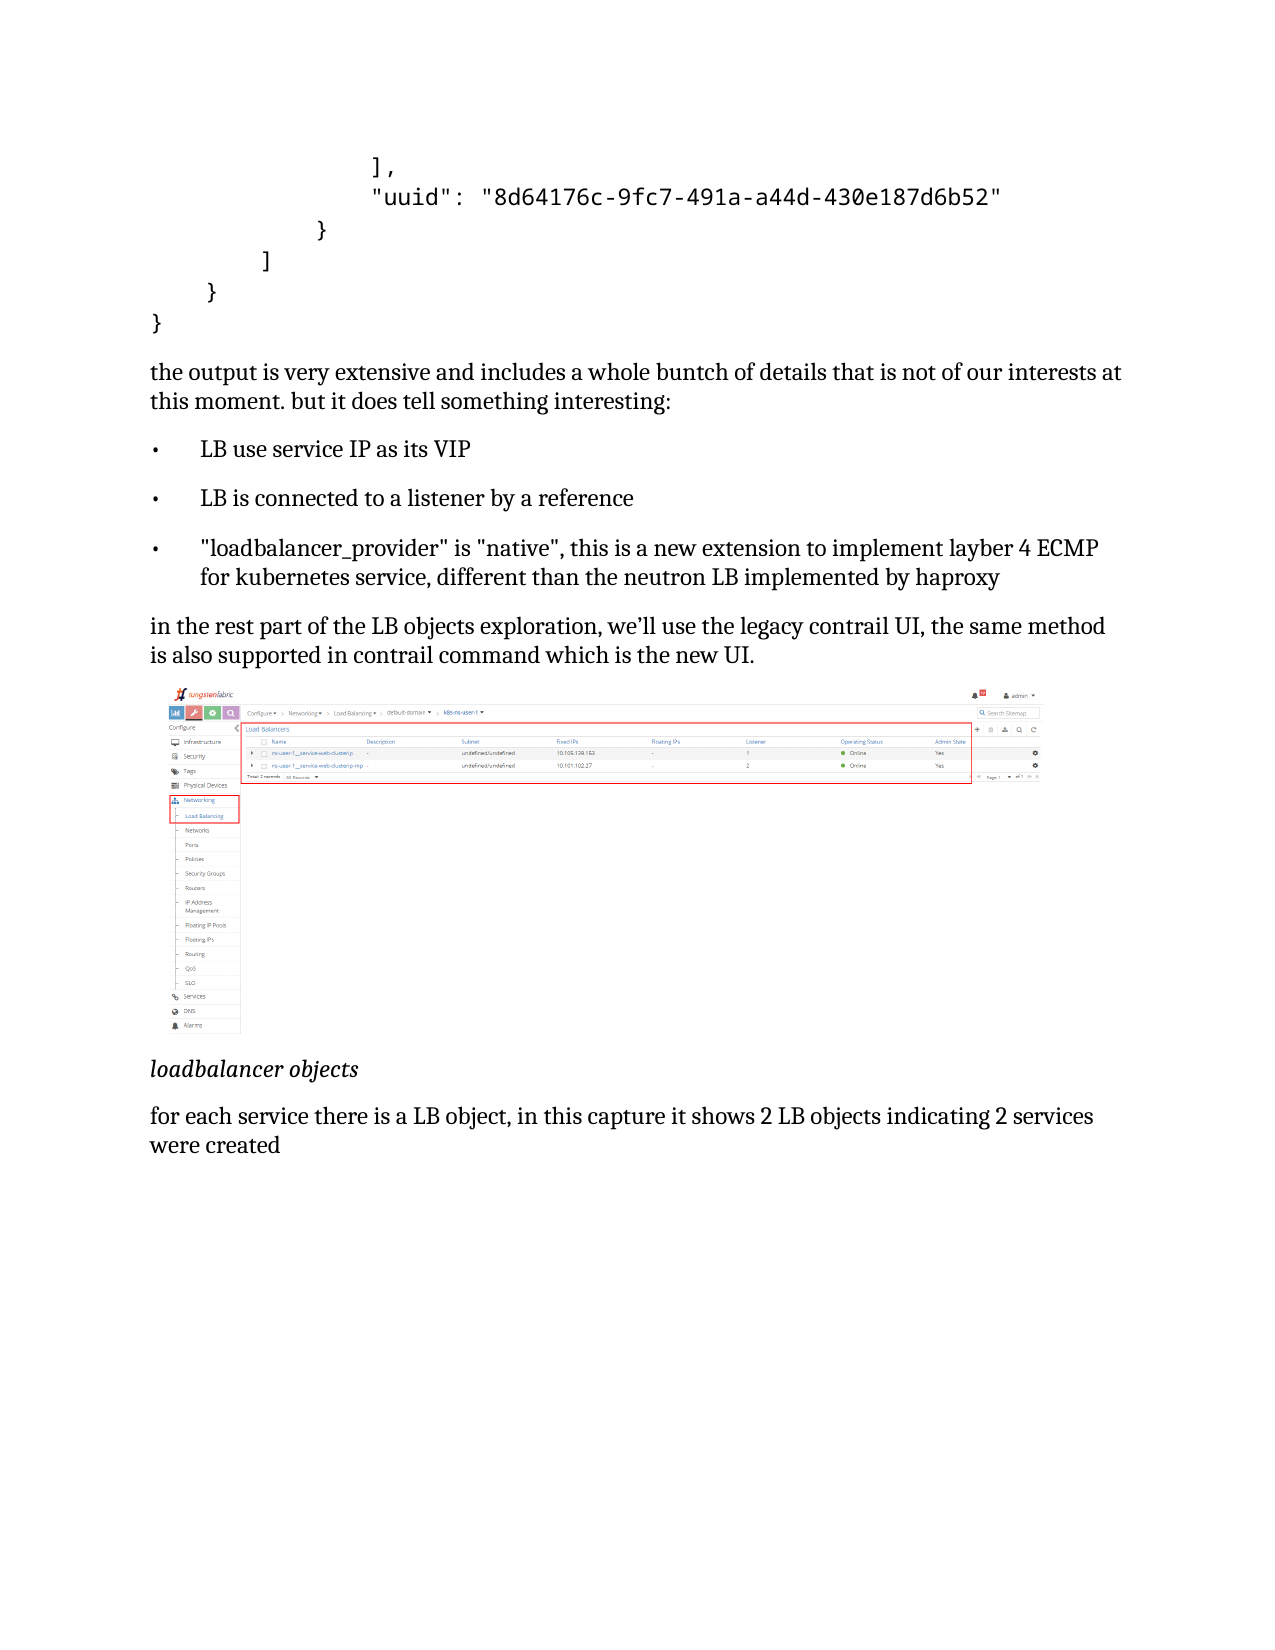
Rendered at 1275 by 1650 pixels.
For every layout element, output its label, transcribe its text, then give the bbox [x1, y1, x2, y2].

list LB use service IP as its VIP [150, 434, 1125, 463]
picture [168, 688, 1044, 1034]
list LB is connected to a listener by a reference [150, 484, 1125, 513]
text loadbalancer objects [150, 1055, 1125, 1083]
text the output is very extensive and includes a whole buntch of details that is not of our interests at this moment. but it does tell something interesting: [150, 358, 1125, 416]
text for each service there is a LB object, in this capture it shows 2 LB objects indicating 2 services were created [150, 1102, 1125, 1160]
text in the rest part of the LB objects exploration, we’ll use the legacy contrail UI, the same method is also supported in contrail command which is the new UI. [150, 612, 1125, 669]
list "loadbalancer_provider" is "native", this is a new extension to implement layber 4 ECMP for kubernetes service, different than the neutron LB implemented by haproxy [150, 534, 1125, 591]
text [150, 150, 1125, 337]
